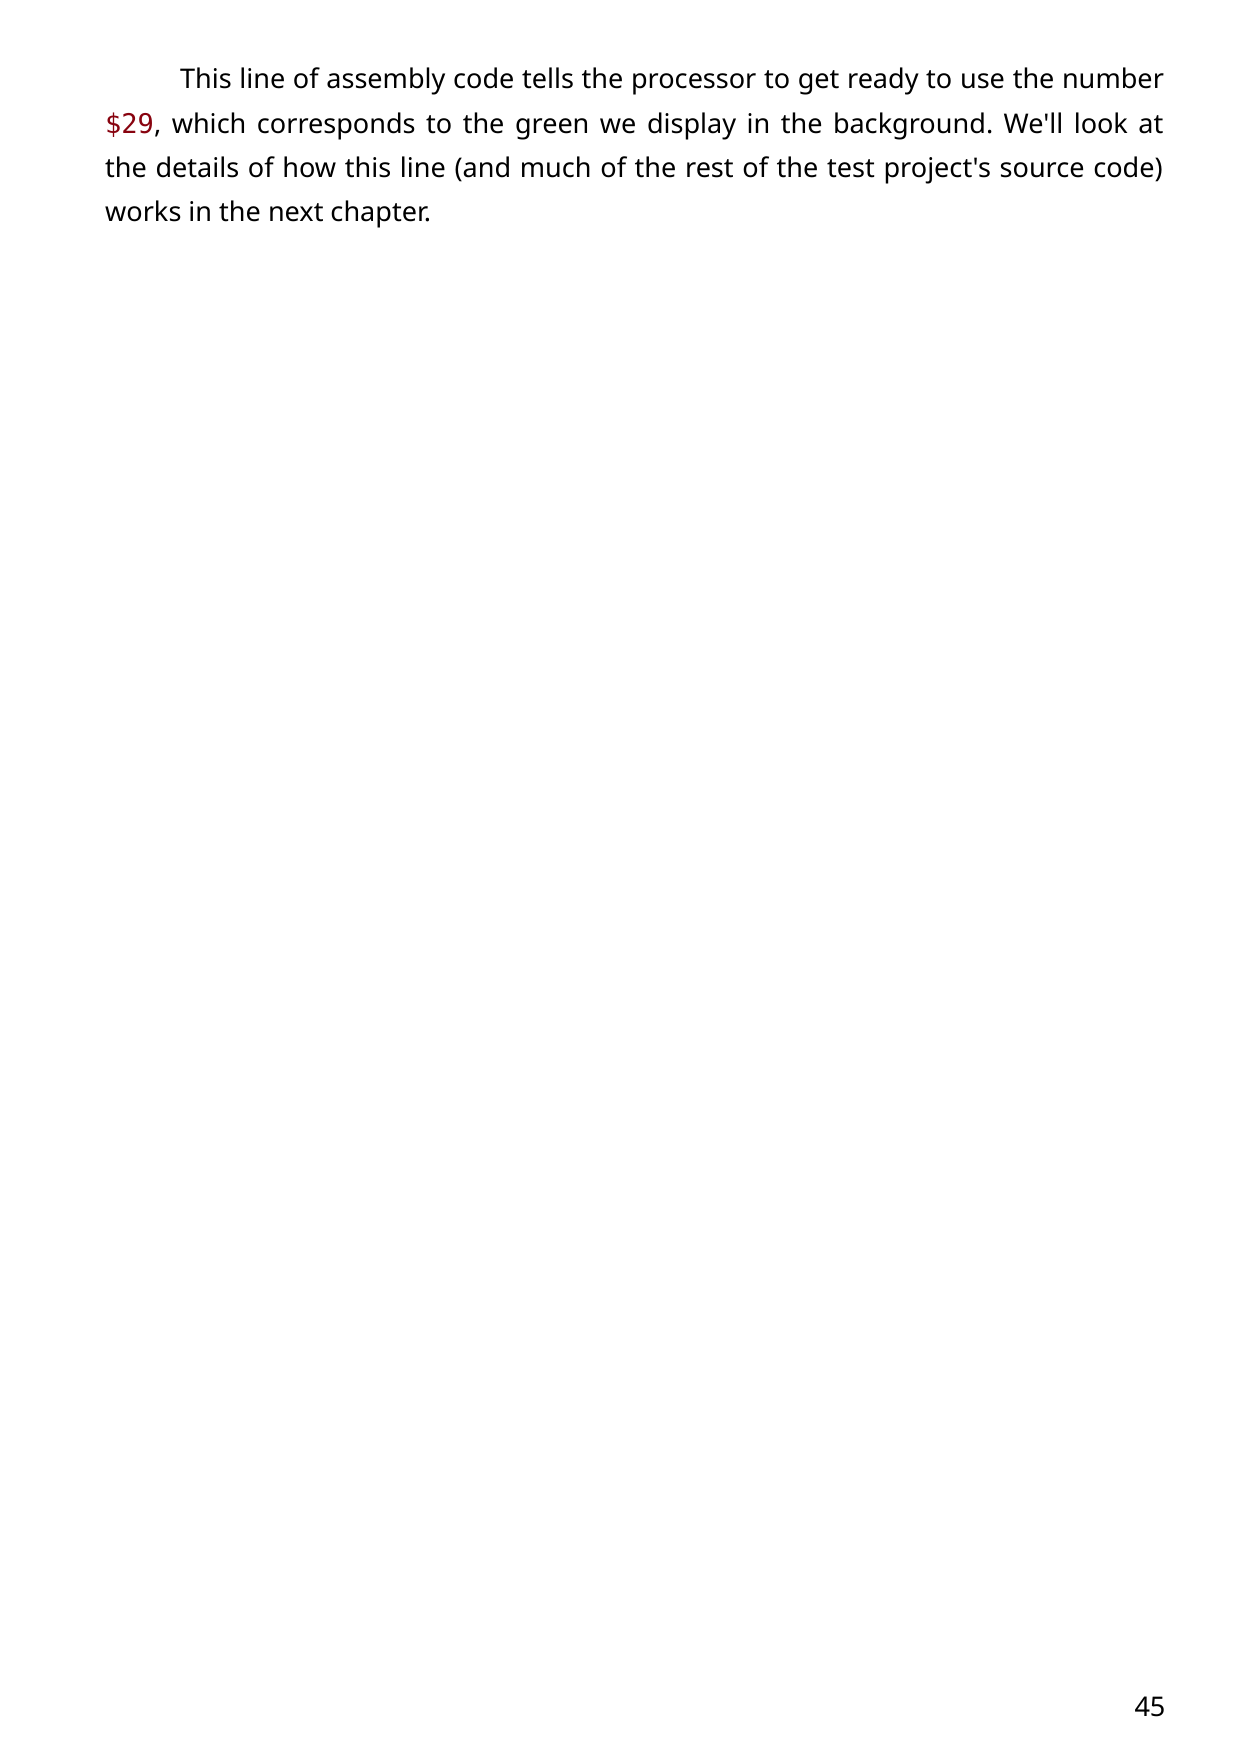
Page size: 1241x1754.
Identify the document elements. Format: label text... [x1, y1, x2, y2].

text This line of assembly code tells the processor to get ready to use the number $29, which corresponds to the green we display in the background. We'll look at the details of how this line (and much of the rest of the test project's source code) works in the next chapter. [105, 60, 1165, 229]
